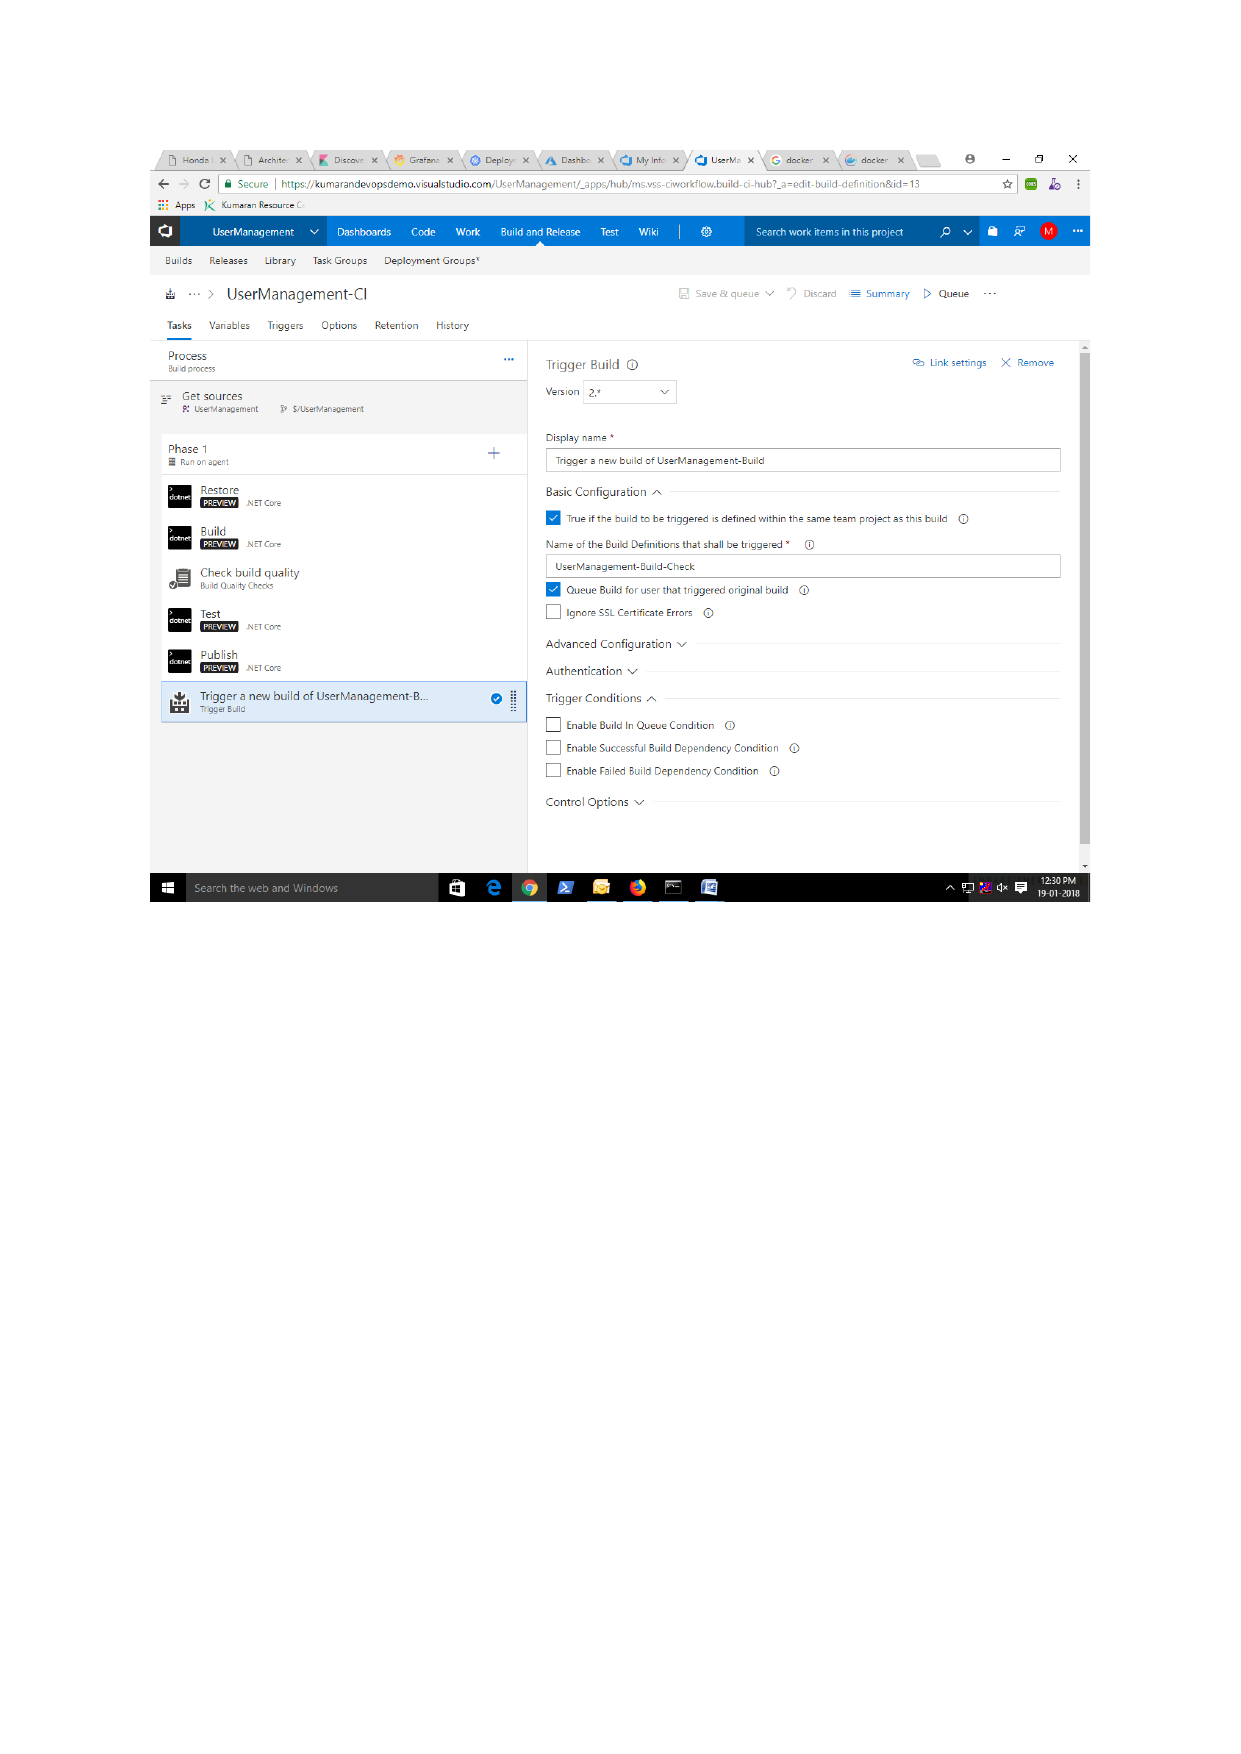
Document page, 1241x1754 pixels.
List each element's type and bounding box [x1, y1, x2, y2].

picture [150, 150, 1091, 902]
